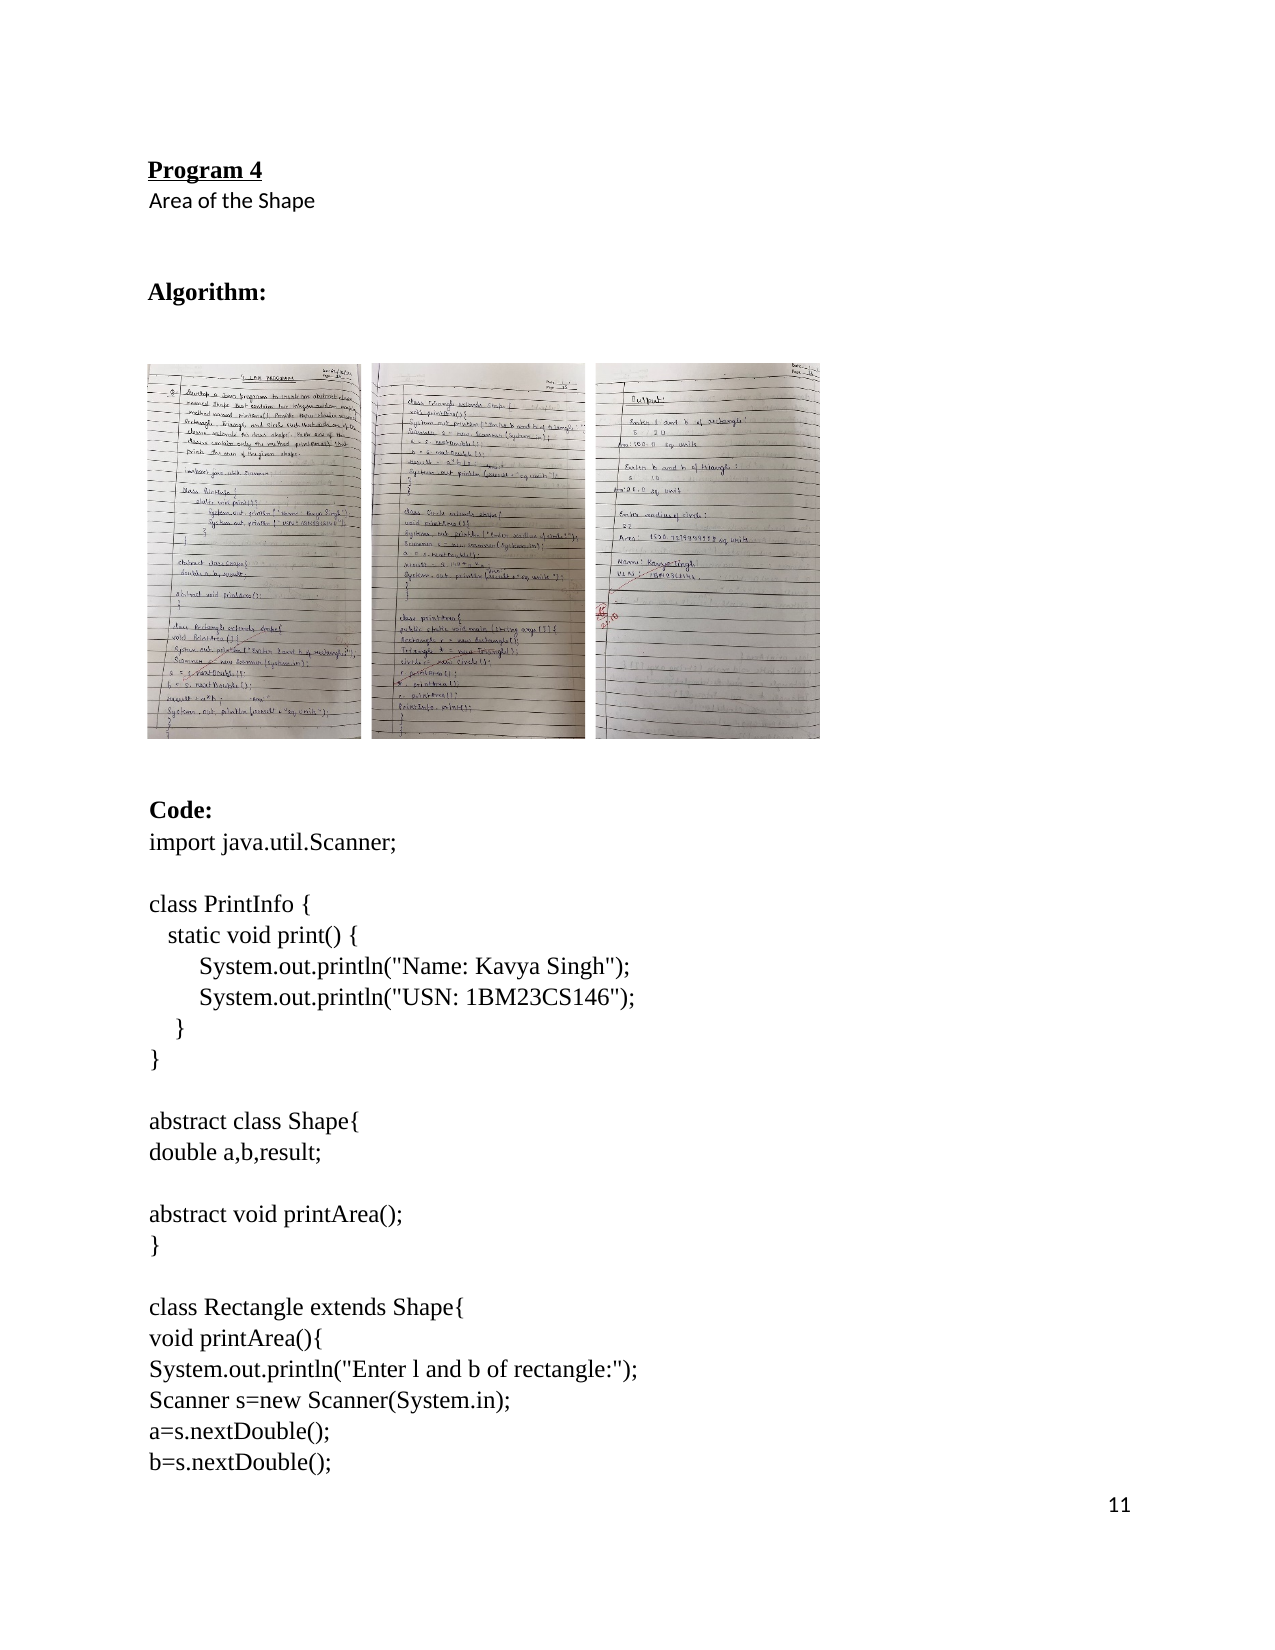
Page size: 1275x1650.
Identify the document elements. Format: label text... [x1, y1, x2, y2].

text } [149, 1044, 1131, 1073]
text static void print() { [149, 920, 1131, 948]
text abstract void printArea(); [149, 1199, 1131, 1228]
text Algorithm: [147, 277, 1131, 306]
picture [147, 364, 362, 739]
text System.out.println("USN: 1BM23CS146"); [149, 982, 1131, 1011]
text import java.util.Scanner; [149, 827, 1131, 855]
text System.out.println("Enter l and b of rectangle:"); [149, 1354, 1131, 1383]
text Code: [149, 796, 1131, 824]
text Scanner s=new Scanner(System.in); [149, 1385, 1131, 1414]
text a=s.nextDouble(); [149, 1416, 1131, 1445]
text b=s.nextDouble(); [149, 1447, 1131, 1476]
text Area of the Shape [149, 187, 1131, 214]
text void printArea(){ [149, 1323, 1131, 1352]
text } [149, 1230, 1131, 1259]
text Program 4 [147, 155, 1131, 184]
text abstract class Shape{ [149, 1106, 1131, 1135]
text class PrintInfo { [149, 889, 1131, 917]
picture [595, 363, 820, 739]
text System.out.println("Name: Kavya Singh"); [149, 951, 1131, 979]
text class Rectangle extends Shape{ [149, 1292, 1131, 1321]
picture [371, 363, 586, 739]
text double a,b,result; [149, 1137, 1131, 1166]
text } [149, 1013, 1131, 1042]
